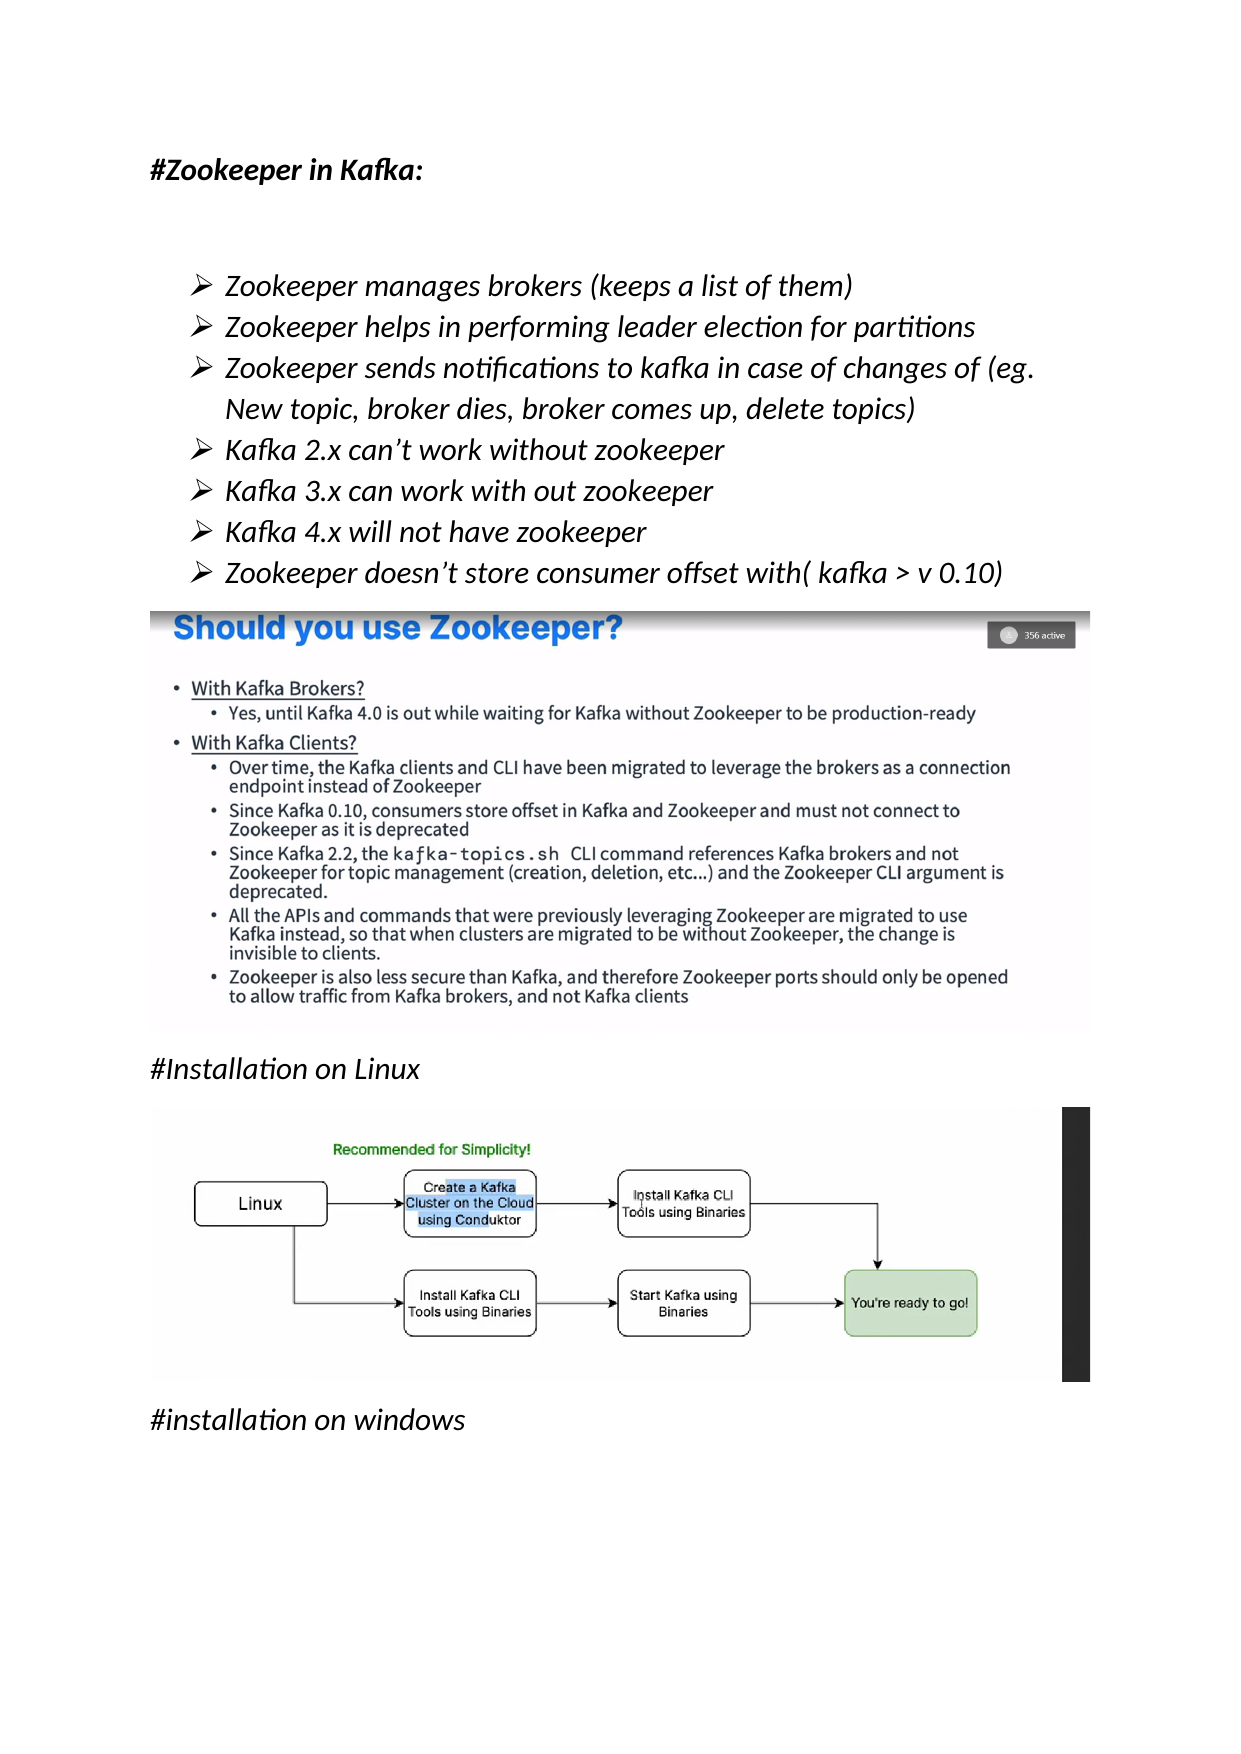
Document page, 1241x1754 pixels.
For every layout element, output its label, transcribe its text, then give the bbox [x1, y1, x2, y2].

list Zookeeper doesn’t store consumer offset with( kafka > v 0.10) [187, 554, 1090, 592]
text #Installation on Linux [150, 1049, 1090, 1087]
list Zookeeper sends notifications to kafka in case of changes of (eg. New topic, broker dies, broker comes up, delete topics) [187, 348, 1090, 427]
picture [150, 1107, 1091, 1382]
list Zookeeper helps in performing leader election for partitions [187, 307, 1090, 345]
list Kafka 4.x will not have zookeeper [187, 512, 1090, 551]
list Zookeeper manages brokers (keeps a list of them) [187, 266, 1090, 304]
text #installation on windows [150, 1400, 1090, 1469]
list Kafka 2.x can’t work without zookeeper [187, 430, 1090, 468]
picture [150, 611, 1091, 1031]
text #Zookeeper in Kafka: [150, 150, 1090, 188]
list Kafka 3.x can work with out zookeeper [187, 471, 1090, 509]
